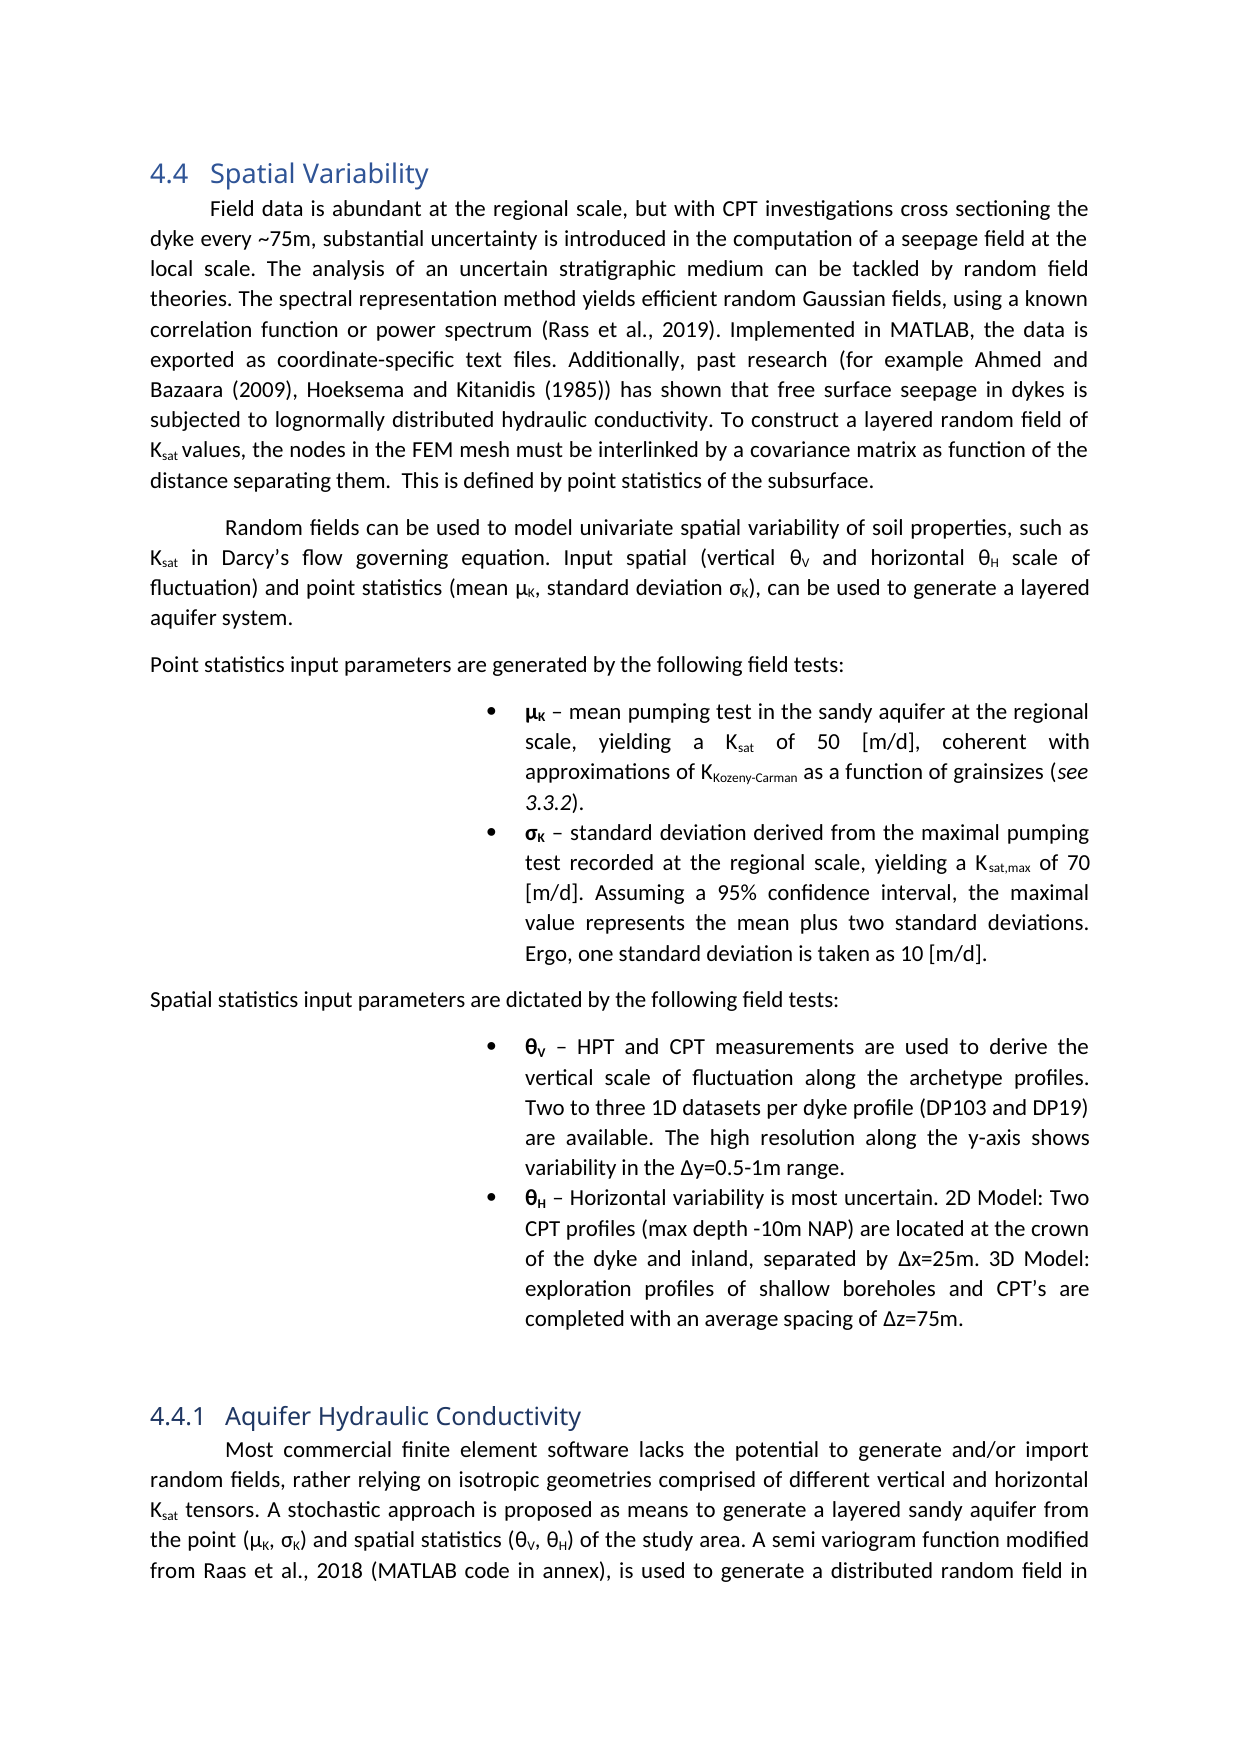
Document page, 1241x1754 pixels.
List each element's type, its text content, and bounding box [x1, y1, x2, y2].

list σK – standard deviation derived from the maximal pumping test recorded at the regional scale, yielding a Ksat,max of 70 [m/d]. Assuming a 95% confidence interval, the maximal value represents the mean plus two standard deviations. Ergo, one standard deviation is taken as 10 [m/d]. [487, 818, 1090, 967]
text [150, 1435, 1090, 1584]
list µK – mean pumping test in the sandy aquifer at the regional scale, yielding a Ksat of 50 [m/d], coherent with approximations of KKozeny-Carman as a function of grainsizes (see 5.3.2). [487, 697, 1090, 816]
list θV – HPT and CPT measurements are used to derive the vertical scale of fluctuation along the archetype profiles. Two to three 1D datasets per dyke profile (DP103 and DP19) are available. The high resolution along the y-axis shows variability in the ∆y=0.5-1m range. [487, 1032, 1090, 1181]
list θH – Horizontal variability is most uncertain. 2D Model: Two CPT profiles (max depth -10m NAP) are located at the crown of the dyke and inland, separated by ∆x=25m. 3D Model: exploration profiles of shallow boreholes and CPT’s are completed with an average spacing of ∆z=75m. [487, 1183, 1090, 1332]
subtitle Aquifer Hydraulic Conductivity [150, 1398, 1090, 1432]
text Field data is abundant at the regional scale, but with CPT investigations cross sectioning the dyke every ~75m, substantial uncertainty is introduced in the computation of a seepage field at the local scale. The analysis of an uncertain stratigraphic medium can be tackled by random field theories. The spectral representation method yields efficient random Gaussian fields, using a known correlation function or power spectrum (Rass et al., 2019). Implemented in MATLAB, the data is exported as coordinate-specific text files. Additionally, past research (for example Ahmed and Bazaara (2009), Hoeksema and Kitanidis (1985)) has shown that free surface seepage in dykes is subjected to lognormally distributed hydraulic conductivity. To construct a layered random field of Ksat values, the nodes in the FEM mesh must be interlinked by a covariance matrix as function of the distance separating them. This is defined by point statistics of the subsurface. [150, 194, 1090, 494]
text Point statistics input parameters are generated by the following field tests: [150, 650, 1090, 678]
subtitle Spatial Variability [150, 154, 1090, 191]
text Random fields can be used to model univariate spatial variability of soil properties, such as Ksat in Darcy’s flow governing equation. Input spatial (vertical θV and horizontal θH scale of fluctuation) and point statistics (mean µK, standard deviation σK), can be used to generate a layered aquifer system. [150, 513, 1090, 631]
text Spatial statistics input parameters are dictated by the following field tests: [150, 986, 1090, 1014]
